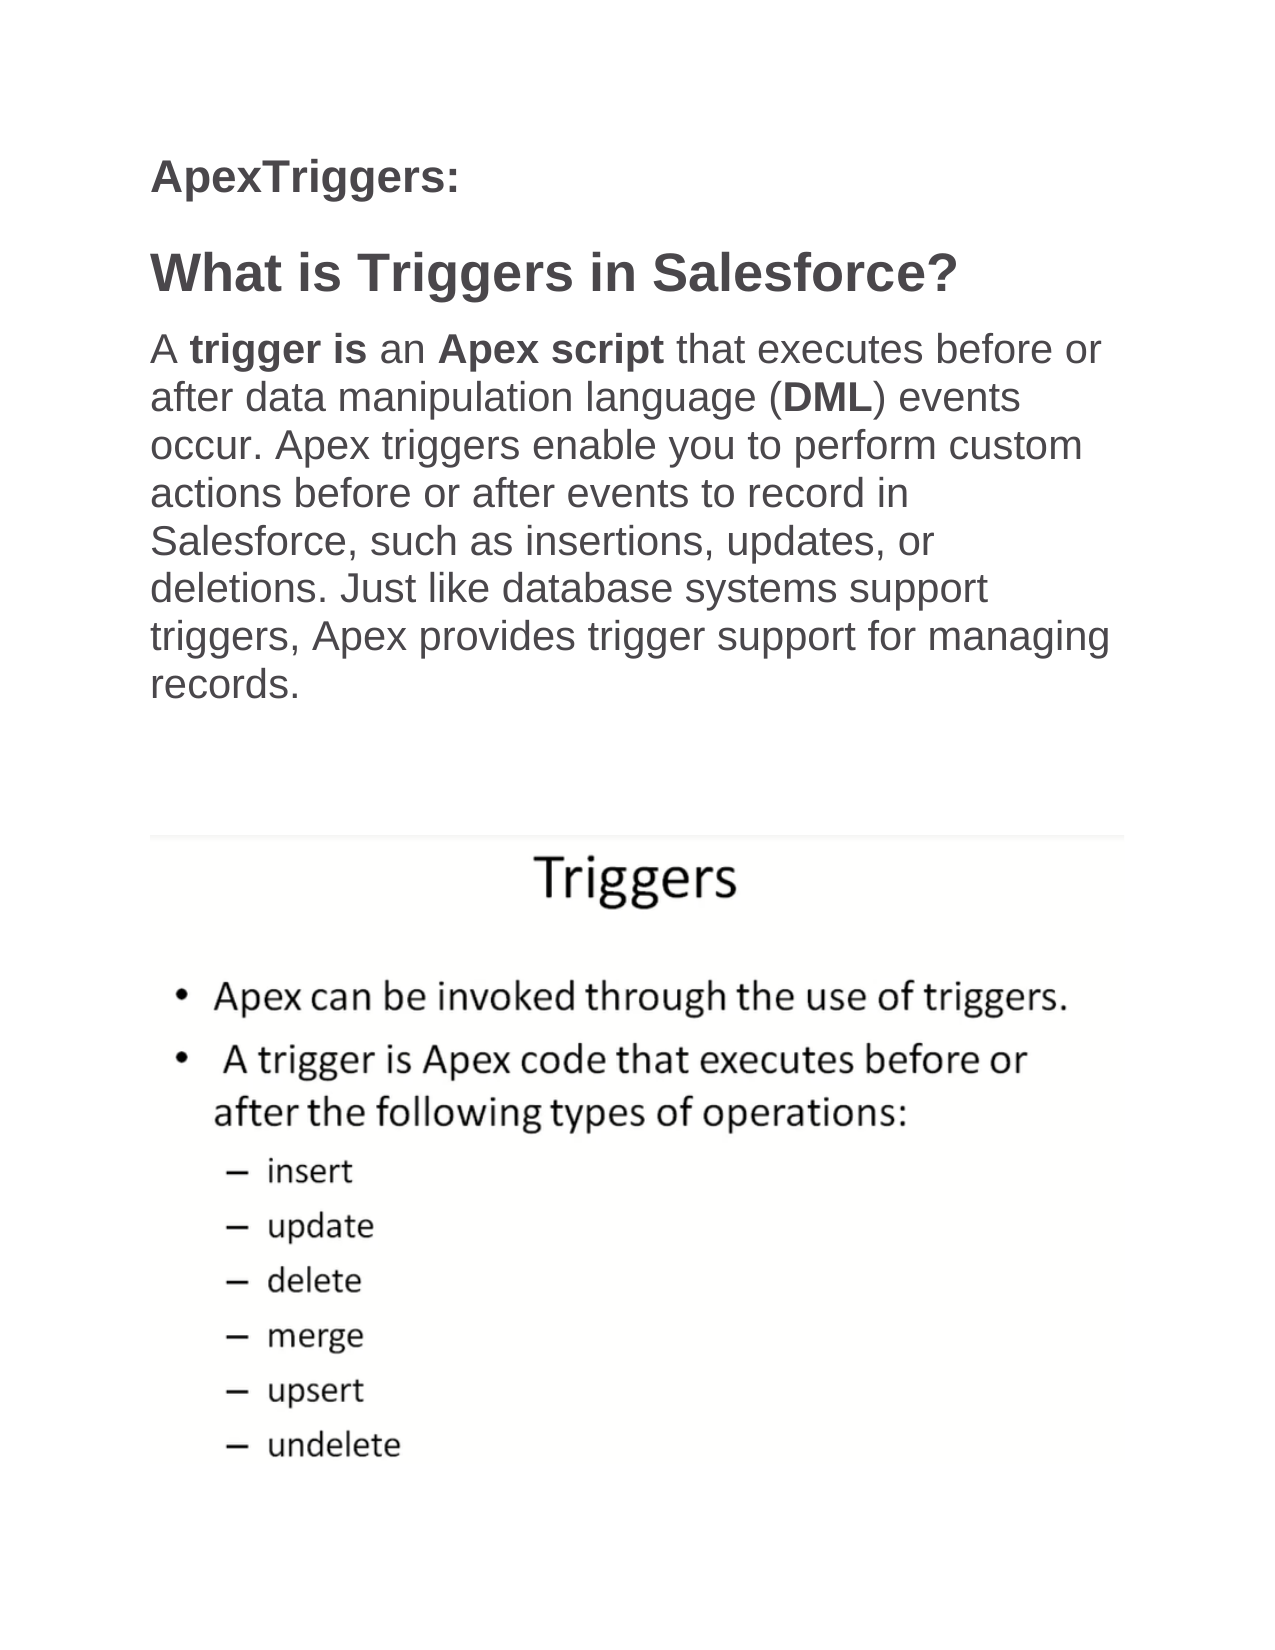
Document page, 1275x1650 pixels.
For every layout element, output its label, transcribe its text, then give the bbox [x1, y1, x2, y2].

text ApexTriggers: [150, 150, 1125, 203]
subtitle What is Triggers in Salesforce? [150, 240, 1125, 302]
picture [150, 835, 1125, 1464]
text A trigger is an Apex script that executes before or after data manipulation language (DML) events occur. Apex triggers enable you to perform custom actions before or after events to record in Salesforce, such as insertions, updates, or deletions. Just like database systems support triggers, Apex provides trigger support for managing records. [150, 324, 1125, 708]
